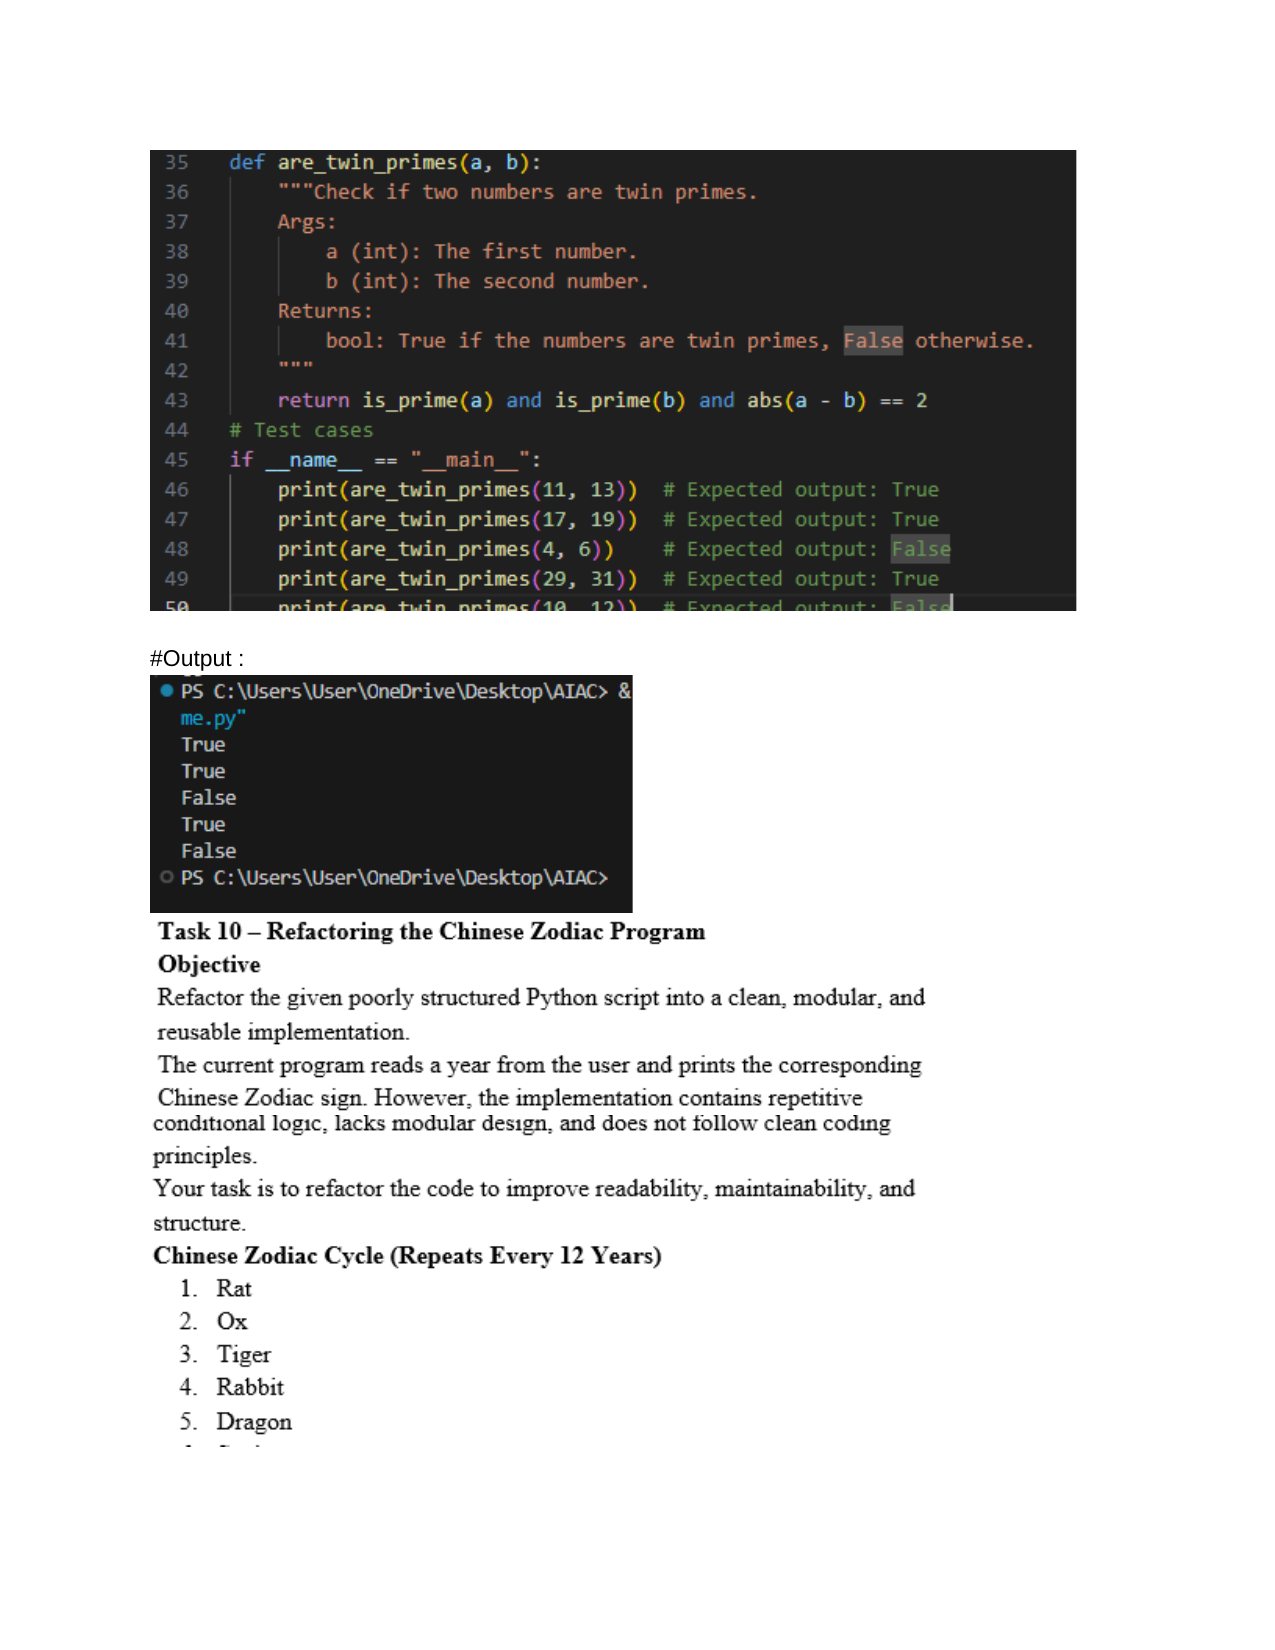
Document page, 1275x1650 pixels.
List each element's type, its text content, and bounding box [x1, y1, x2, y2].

picture [150, 916, 941, 1112]
text #Output : [150, 645, 1125, 671]
picture [150, 150, 1077, 611]
picture [150, 675, 633, 913]
picture [150, 1115, 935, 1447]
